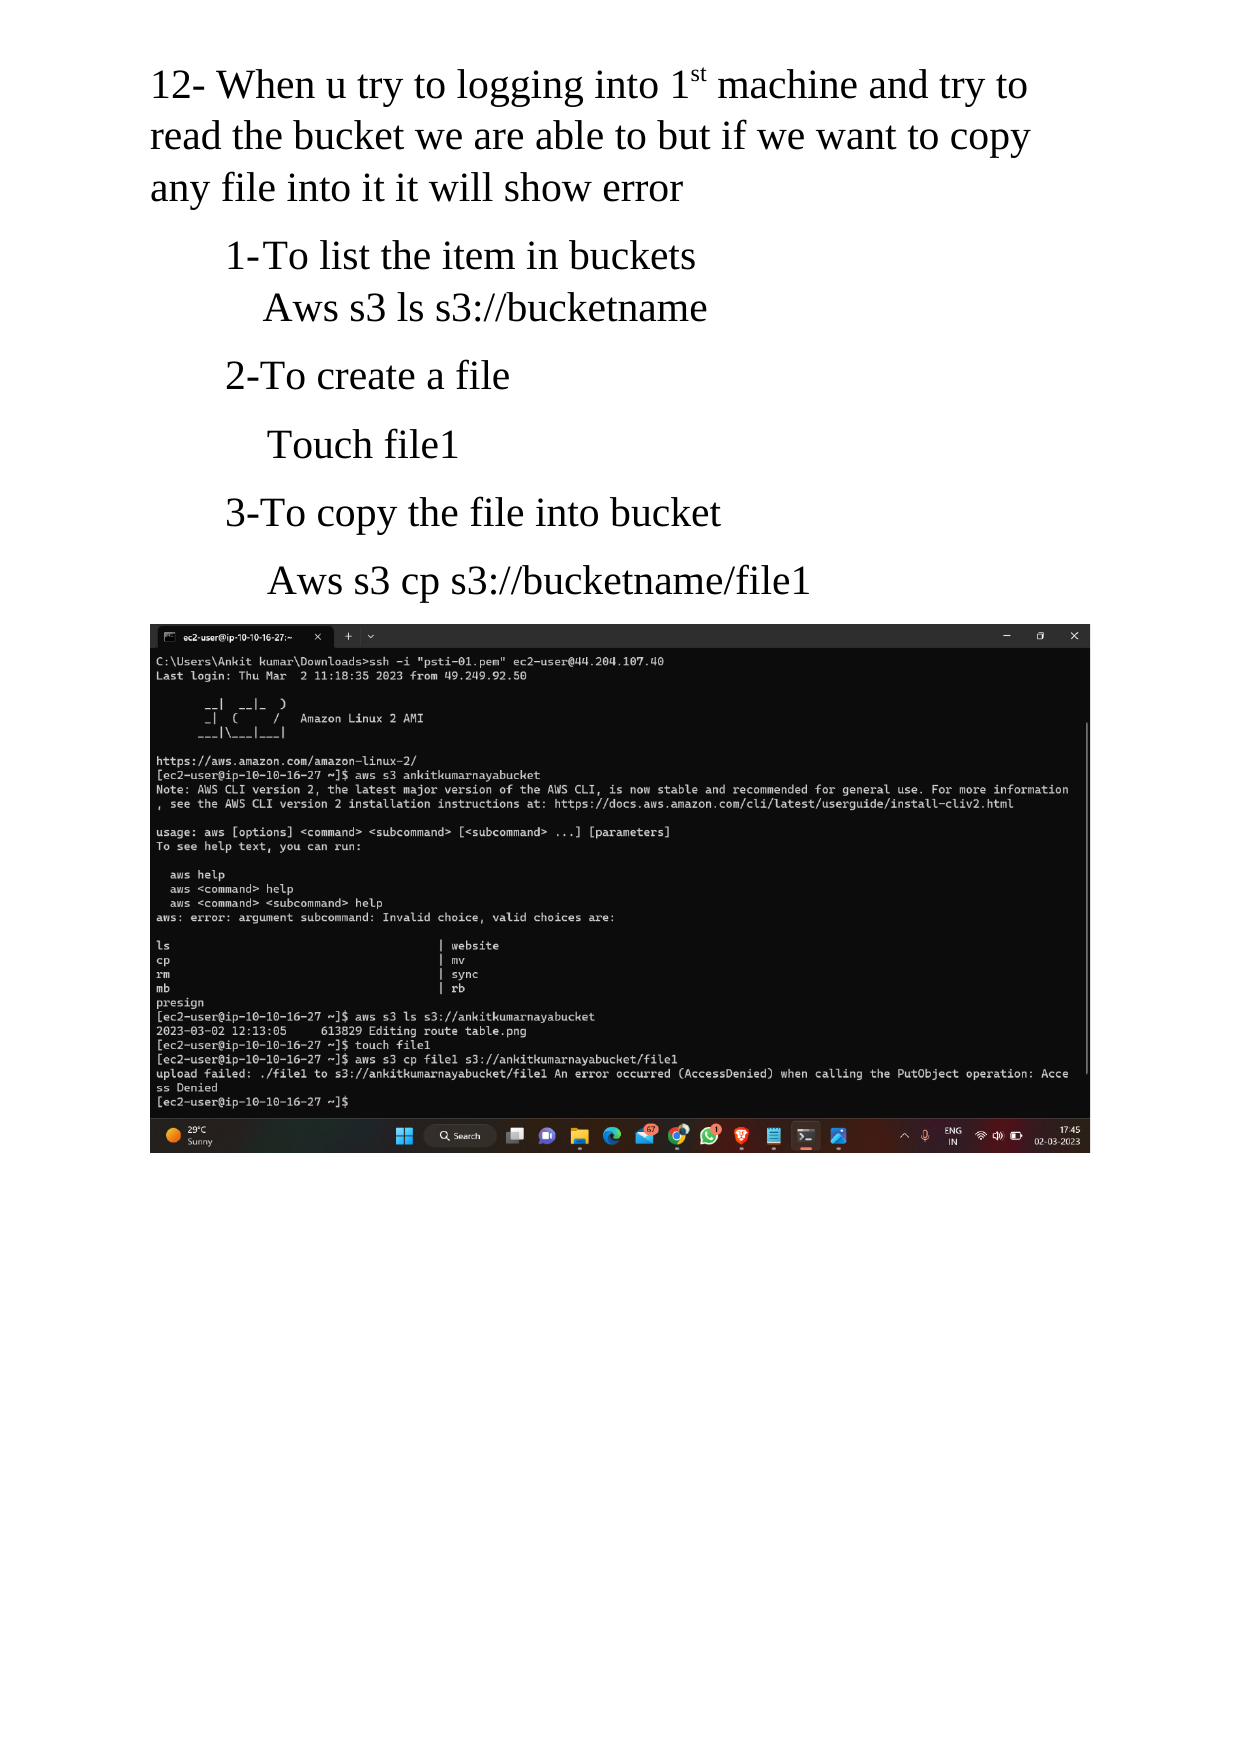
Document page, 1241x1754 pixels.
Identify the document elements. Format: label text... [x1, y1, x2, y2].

text 3-To copy the file into bucket [150, 487, 1090, 535]
list To list the item in buckets [225, 231, 1090, 279]
list Aws s3 ls s3://bucketname [262, 282, 1090, 330]
text 12- When u try to logging into 1st machine and try to read the bucket we are able to but if we want to copy any file into it it will show error [150, 59, 1090, 210]
text 2-To create a file [150, 351, 1090, 399]
text Touch file1 [150, 419, 1090, 467]
text Aws s3 cp s3://bucketname/file1 [150, 556, 1090, 604]
picture [150, 624, 1091, 1153]
